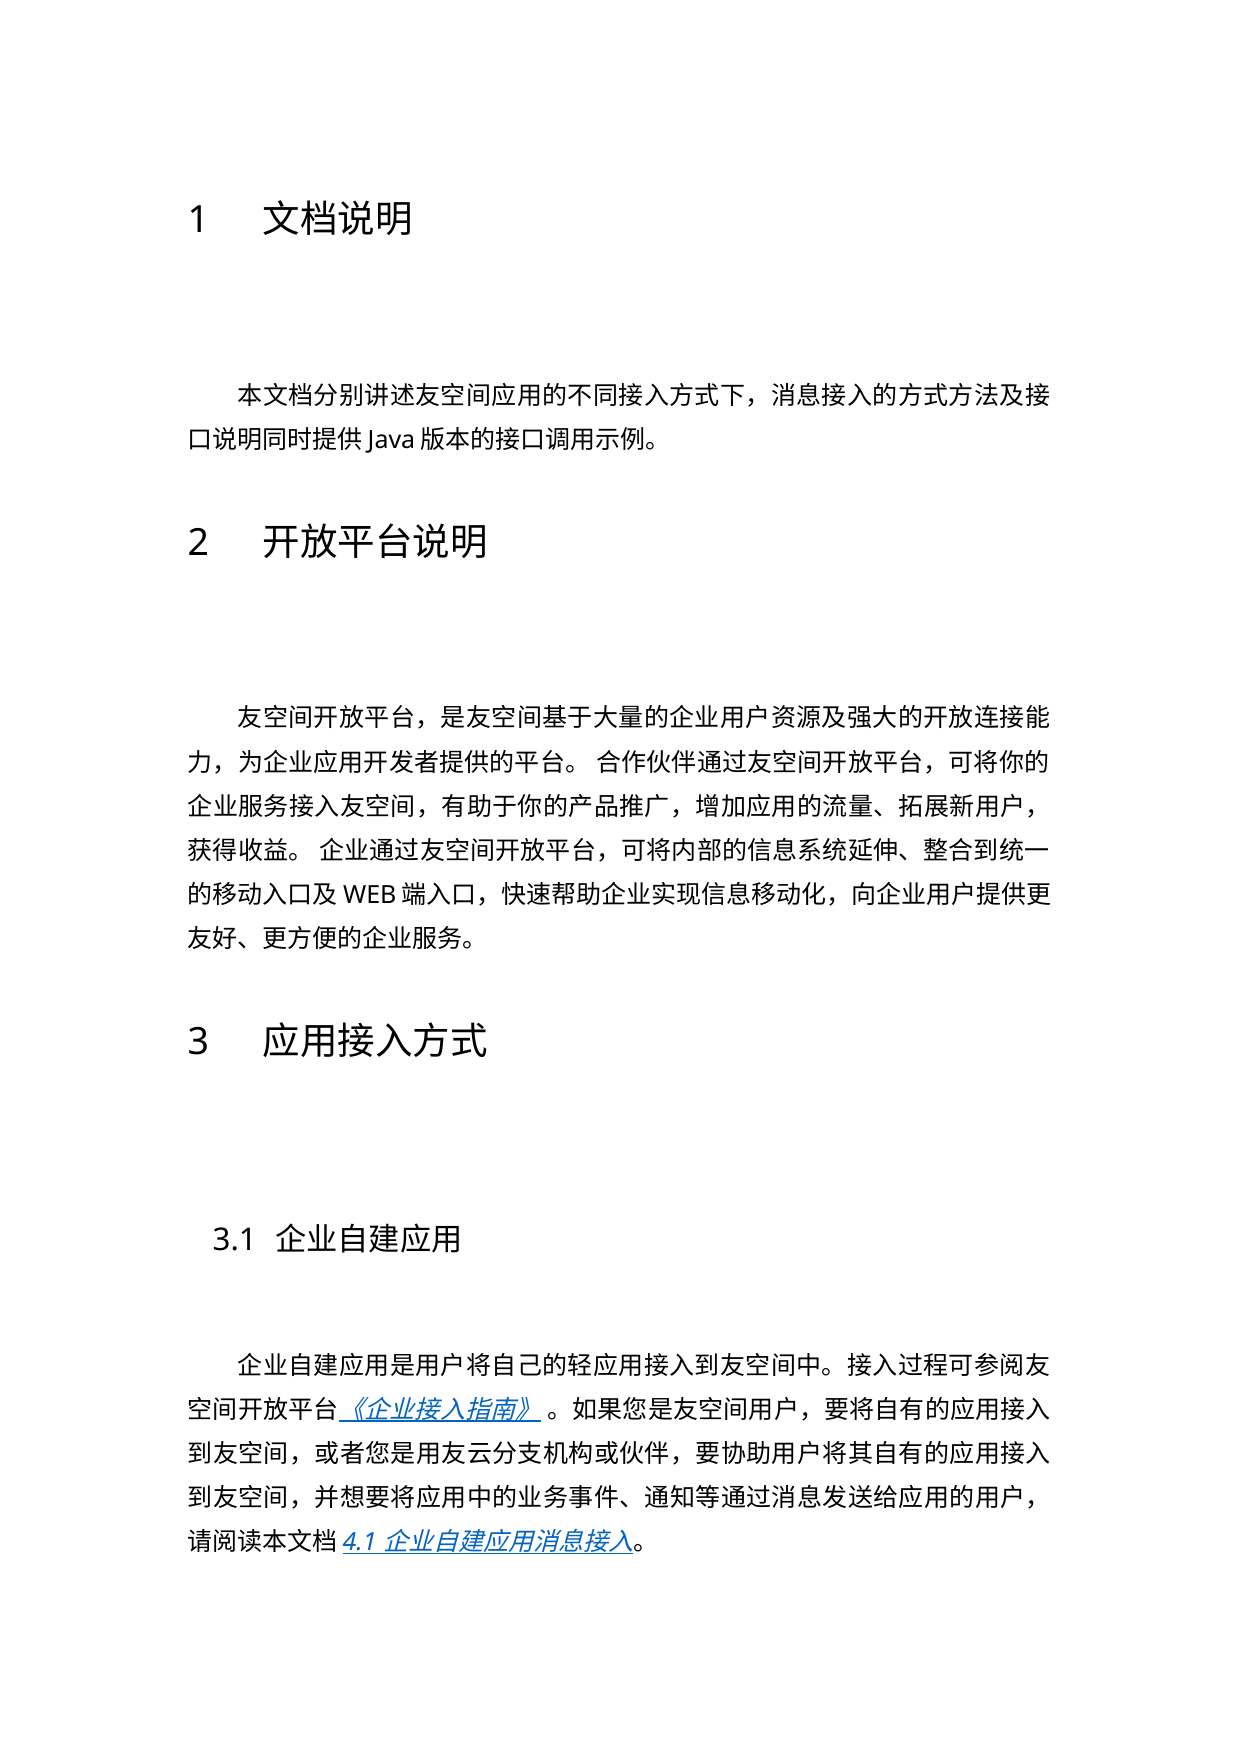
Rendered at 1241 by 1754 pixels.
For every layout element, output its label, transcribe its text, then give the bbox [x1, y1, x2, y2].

subtitle 应用接入方式 [187, 994, 1053, 1082]
subtitle 开放平台说明 [187, 495, 1053, 583]
subtitle 文档说明 [187, 172, 1053, 260]
text 友空间开放平台，是友空间基于大量的企业用户资源及强大的开放连接能力，为企业应用开发者提供的平台。 合作伙伴通过友空间开放平台，可将你的企业服务接入友空间，有助于你的产品推广，增加应用的流量、拓展新用户，获得收益。 企业通过友空间开放平台，可将内部的信息系统延伸、整合到统一的移动入口及WEB端入口，快速帮助企业实现信息移动化，向企业用户提供更友好、更方便的企业服务。 [187, 694, 1053, 958]
subtitle 企业自建应用 [212, 1193, 1053, 1281]
text 本文档分别讲述友空间应用的不同接入方式下，消息接入的方式方法及接口说明同时提供Java版本的接口调用示例。 [187, 371, 1053, 459]
text 企业自建应用是用户将自己的轻应用接入到友空间中。接入过程可参阅友空间开放平台《企业接入指南》 。如果您是友空间用户，要将自有的应用接入到友空间，或者您是用友云分支机构或伙伴，要协助用户将其自有的应用接入到友空间，并想要将应用中的业务事件、通知等通过消息发送给应用的用户，请阅读本文档4.1 企业自建应用消息接入。 [187, 1341, 1053, 1562]
